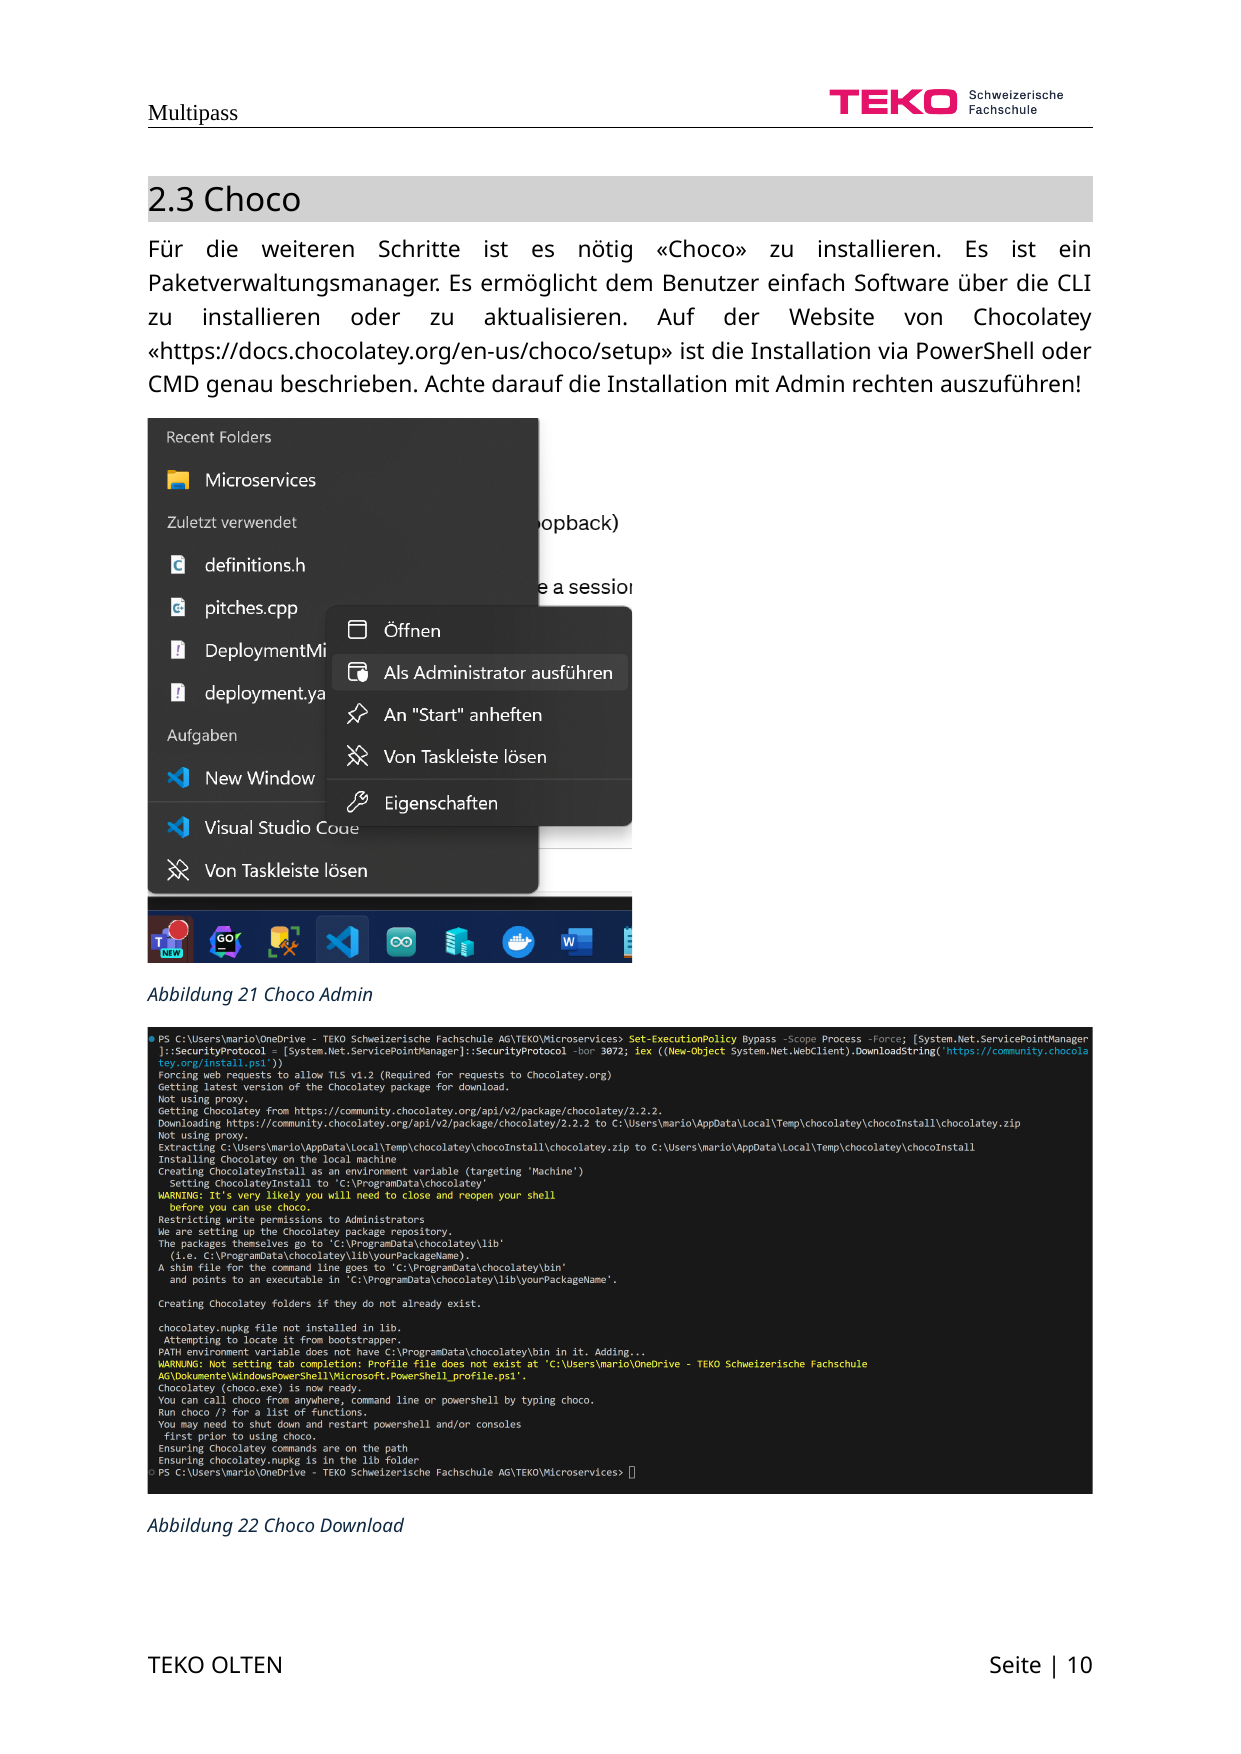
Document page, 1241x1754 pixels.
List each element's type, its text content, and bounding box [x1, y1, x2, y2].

text Abbildung 22 Choco Download [148, 1512, 1093, 1538]
picture [147, 418, 633, 963]
text Für die weiteren Schritte ist es nötig «Choco» zu installieren. Es ist ein Paketverwaltungsmanager. Es ermöglicht dem Benutzer einfach Software über die CLI zu installieren oder zu aktualisieren. Auf der Website von Chocolatey «https://docs.chocolatey.org/en-us/choco/setup» ist die Installation via PowerShell oder CMD genau beschrieben. Achte darauf die Installation mit Admin rechten auszuführen! [148, 233, 1093, 400]
subtitle 2.3 Choco [148, 176, 1093, 222]
picture [805, 61, 1097, 139]
picture [147, 1027, 1093, 1494]
text Abbildung 21 Choco Admin [148, 982, 1093, 1007]
